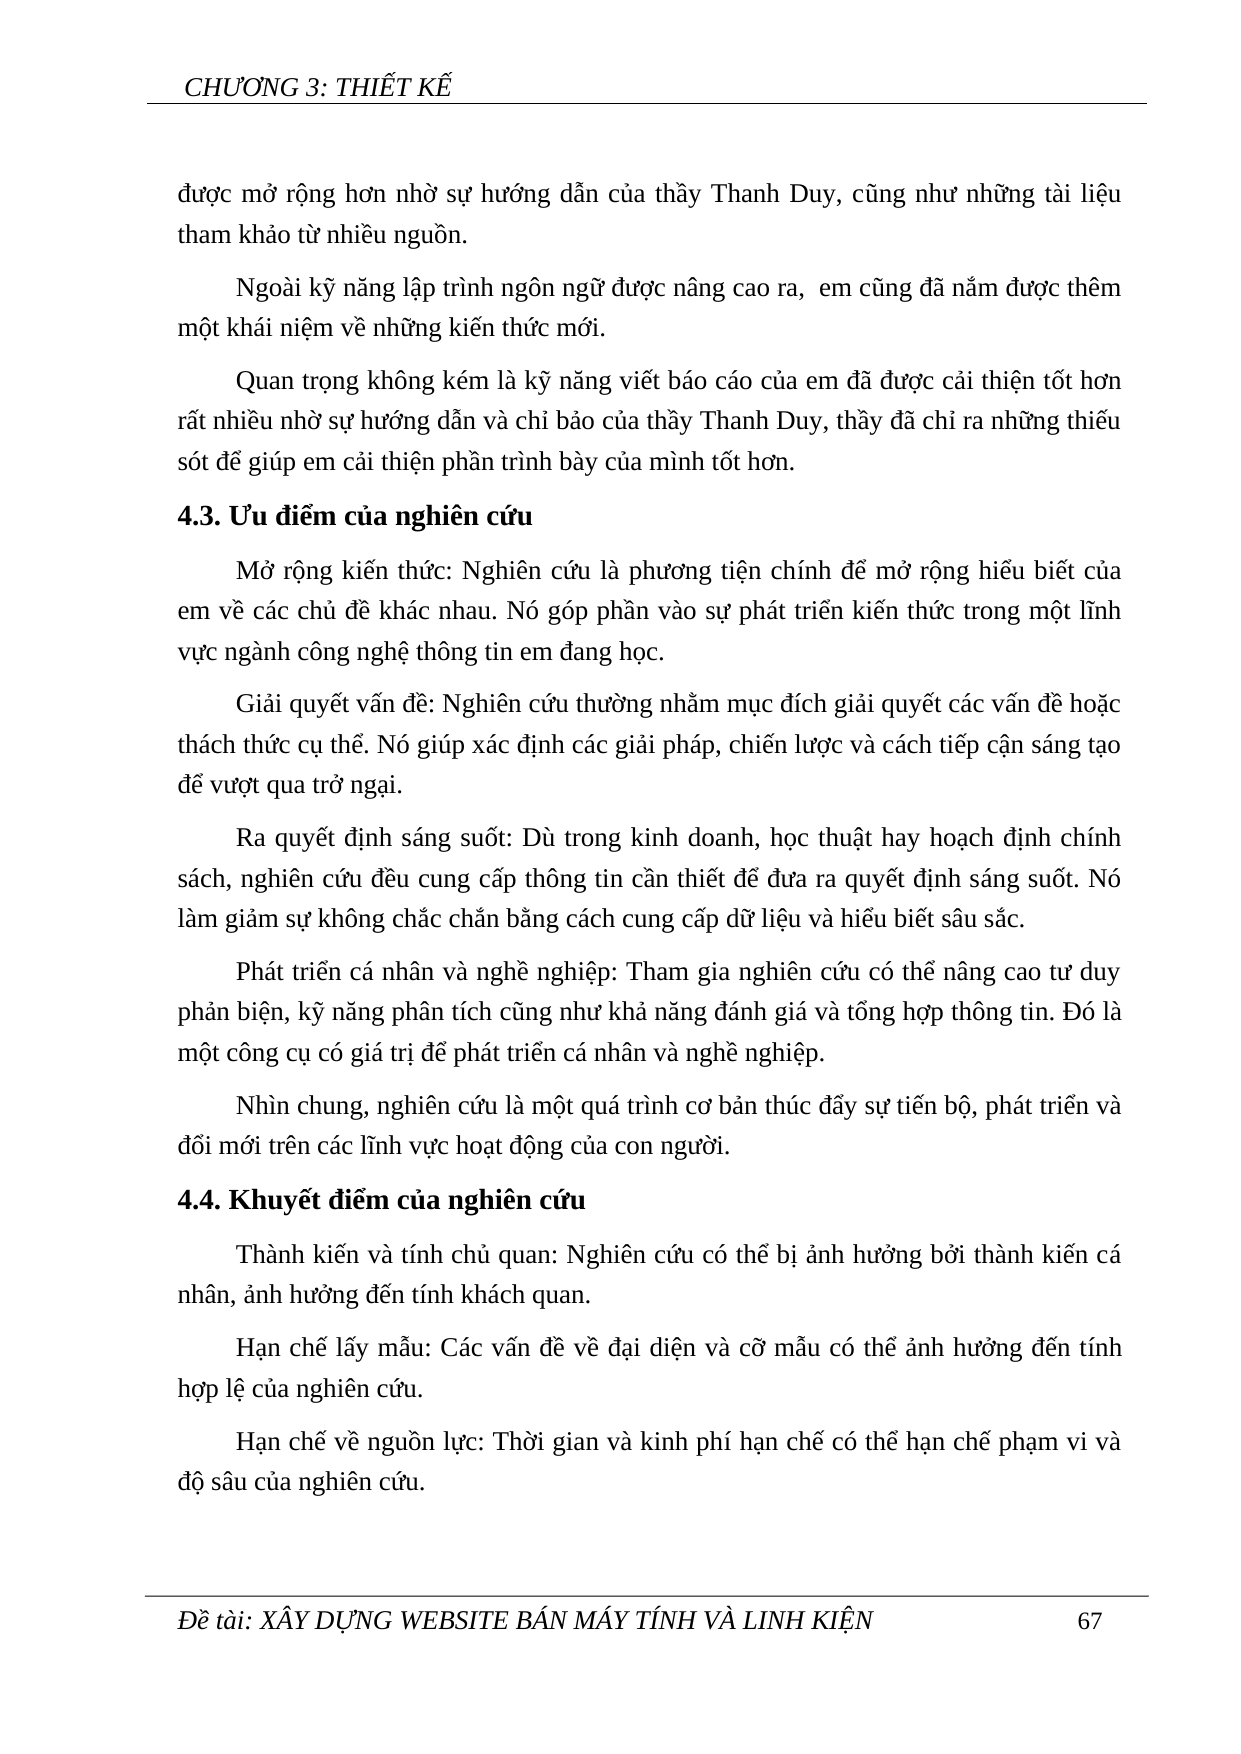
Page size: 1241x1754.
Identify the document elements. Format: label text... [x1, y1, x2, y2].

text Ra quyết định sáng suốt: Dù trong kinh doanh, học thuật hay hoạch định chính sách, nghiên cứu đều cung cấp thông tin cần thiết để đưa ra quyết định sáng suốt. Nó làm giảm sự không chắc chắn bằng cách cung cấp dữ liệu và hiểu biết sâu sắc. [177, 821, 1122, 933]
text Nhìn chung, nghiên cứu là một quá trình cơ bản thúc đẩy sự tiến bộ, phát triển và đổi mới trên các lĩnh vực hoạt động của con người. [177, 1089, 1122, 1160]
text Thành kiến và tính chủ quan: Nghiên cứu có thể bị ảnh hưởng bởi thành kiến cá nhân, ảnh hưởng đến tính khách quan. [177, 1238, 1122, 1310]
subtitle Ưu điểm của nghiên cứu [177, 498, 1122, 531]
text Mở rộng kiến thức: Nghiên cứu là phương tiện chính để mở rộng hiểu biết của em về các chủ đề khác nhau. Nó góp phần vào sự phát triển kiến thức trong một lĩnh vực ngành công nghệ thông tin em đang học. [177, 554, 1122, 666]
text Quan trọng không kém là kỹ năng viết báo cáo của em đã được cải thiện tốt hơn rất nhiều nhờ sự hướng dẫn và chỉ bảo của thầy Thanh Duy, thầy đã chỉ ra những thiếu sót để giúp em cải thiện phần trình bày của mình tốt hơn. [177, 364, 1122, 476]
text Ngoài kỹ năng lập trình ngôn ngữ được nâng cao ra, em cũng đã nắm được thêm một khái niệm về những kiến thức mới. [177, 271, 1122, 342]
subtitle Khuyết điểm của nghiên cứu [177, 1182, 1122, 1216]
text Phát triển cá nhân và nghề nghiệp: Tham gia nghiên cứu có thể nâng cao tư duy phản biện, kỹ năng phân tích cũng như khả năng đánh giá và tổng hợp thông tin. Đó là một công cụ có giá trị để phát triển cá nhân và nghề nghiệp. [177, 955, 1122, 1067]
text Hạn chế về nguồn lực: Thời gian và kinh phí hạn chế có thể hạn chế phạm vi và độ sâu của nghiên cứu. [177, 1425, 1122, 1496]
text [177, 177, 1122, 249]
text Giải quyết vấn đề: Nghiên cứu thường nhằm mục đích giải quyết các vấn đề hoặc thách thức cụ thể. Nó giúp xác định các giải pháp, chiến lược và cách tiếp cận sáng tạo để vượt qua trở ngại. [177, 688, 1122, 799]
text Hạn chế lấy mẫu: Các vấn đề về đại diện và cỡ mẫu có thể ảnh hưởng đến tính hợp lệ của nghiên cứu. [177, 1332, 1122, 1403]
